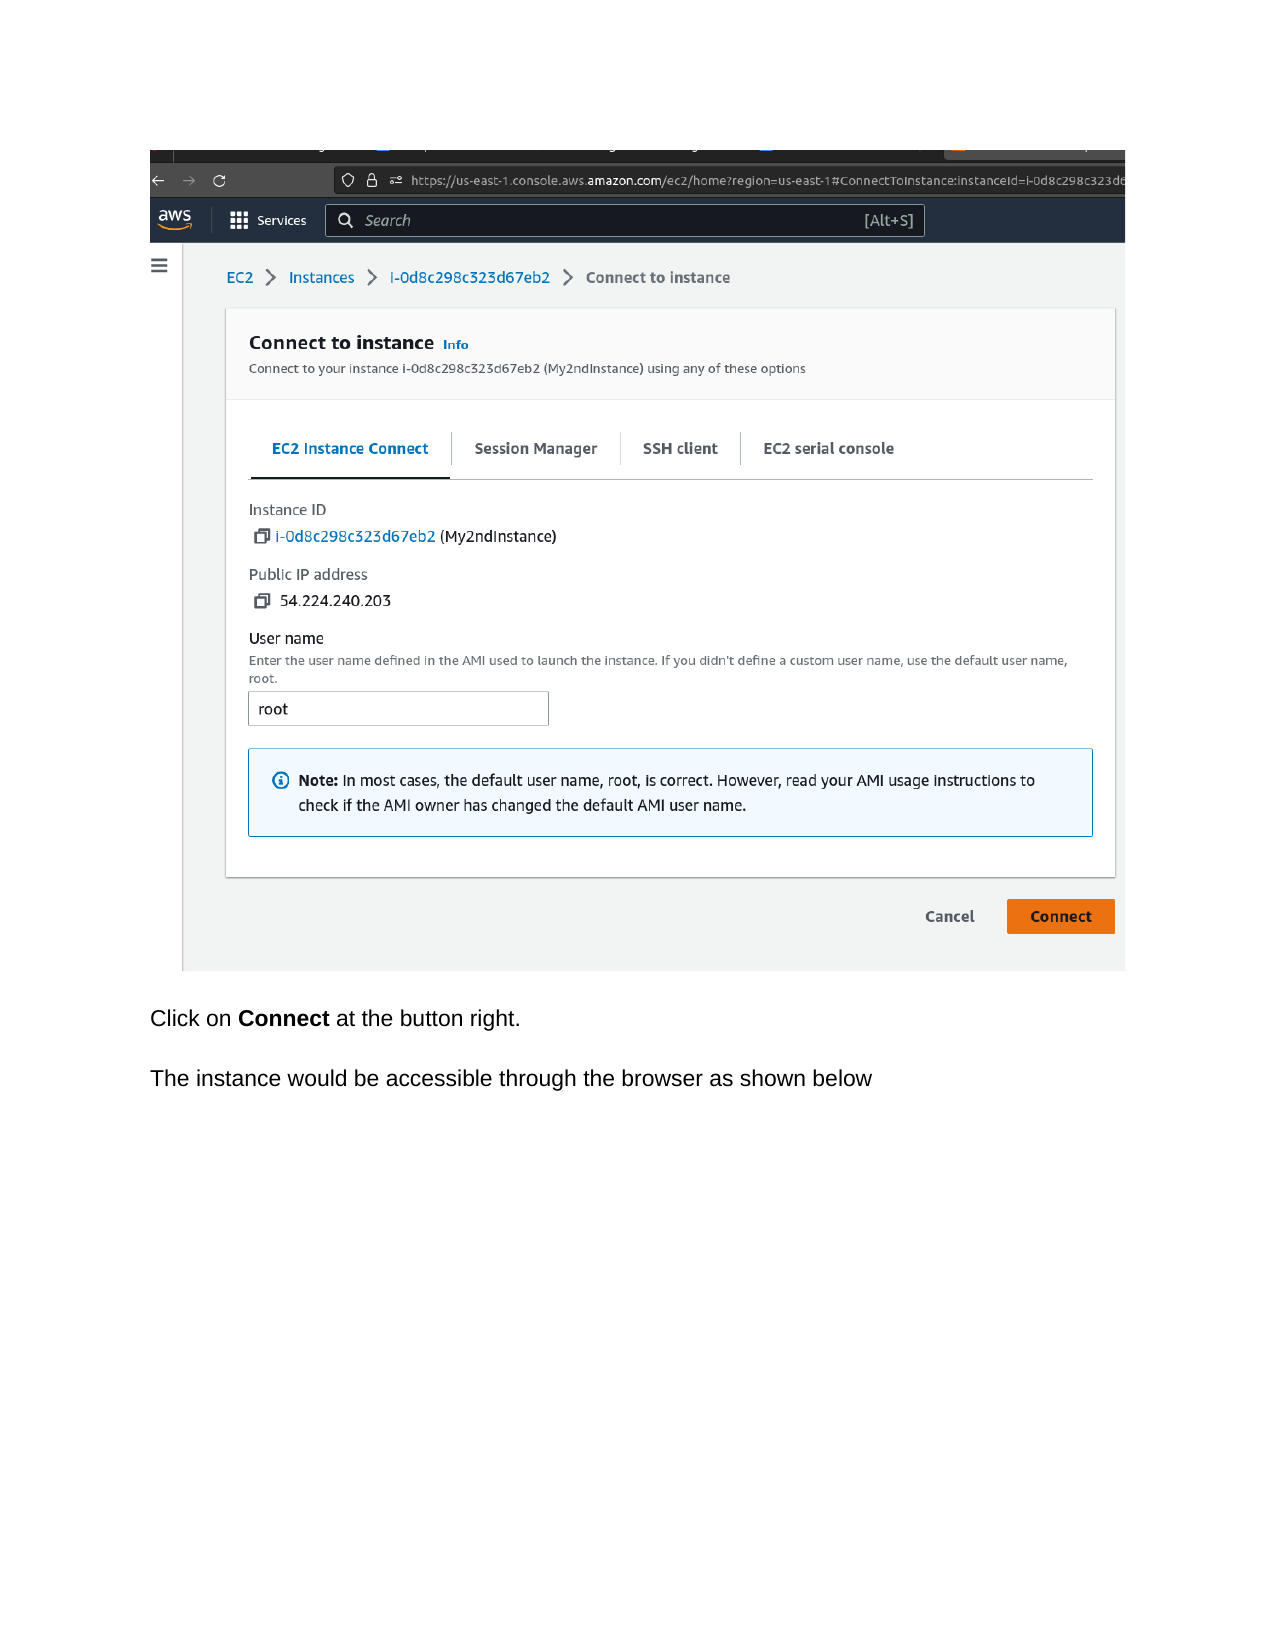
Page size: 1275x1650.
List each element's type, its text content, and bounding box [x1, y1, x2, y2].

text The instance would be accessible through the browser as shown below [150, 1065, 1125, 1092]
picture [150, 150, 1125, 971]
text Click on Connect at the button right. [150, 1005, 1125, 1031]
